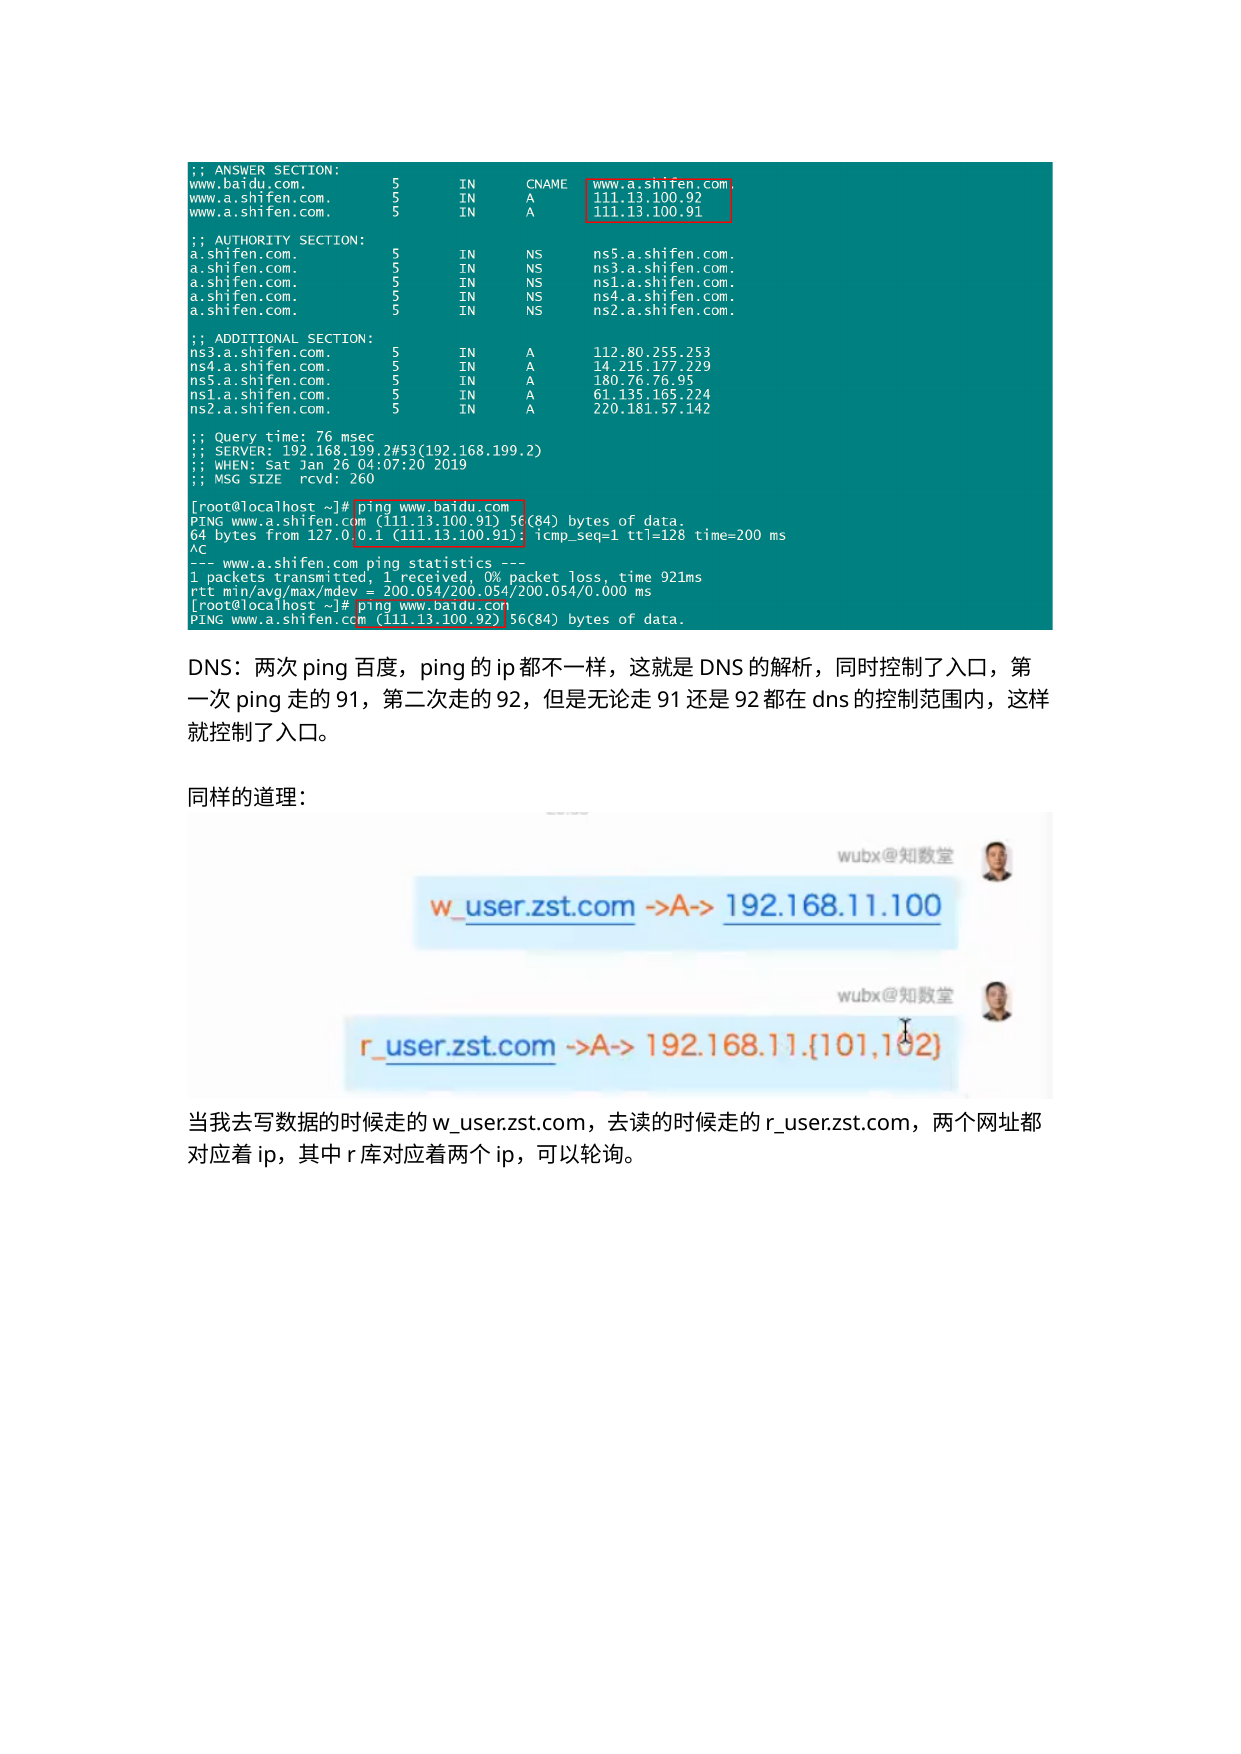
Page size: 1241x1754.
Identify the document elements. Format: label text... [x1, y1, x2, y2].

picture [187, 812, 1053, 1099]
text 同样的道理： [187, 779, 1053, 812]
text DNS：两次ping 百度，ping的ip都不一样，这就是DNS的解析，同时控制了入口，第一次ping 走的91，第二次走的92，但是无论走91还是92都在dns的控制范围内，这样就控制了入口。 [187, 649, 1053, 747]
text 当我去写数据的时候走的w_user.zst.com，去读的时候走的r_user.zst.com，两个网址都对应着ip，其中r库对应着两个ip，可以轮询。 [187, 1104, 1053, 1169]
picture [187, 162, 1053, 630]
